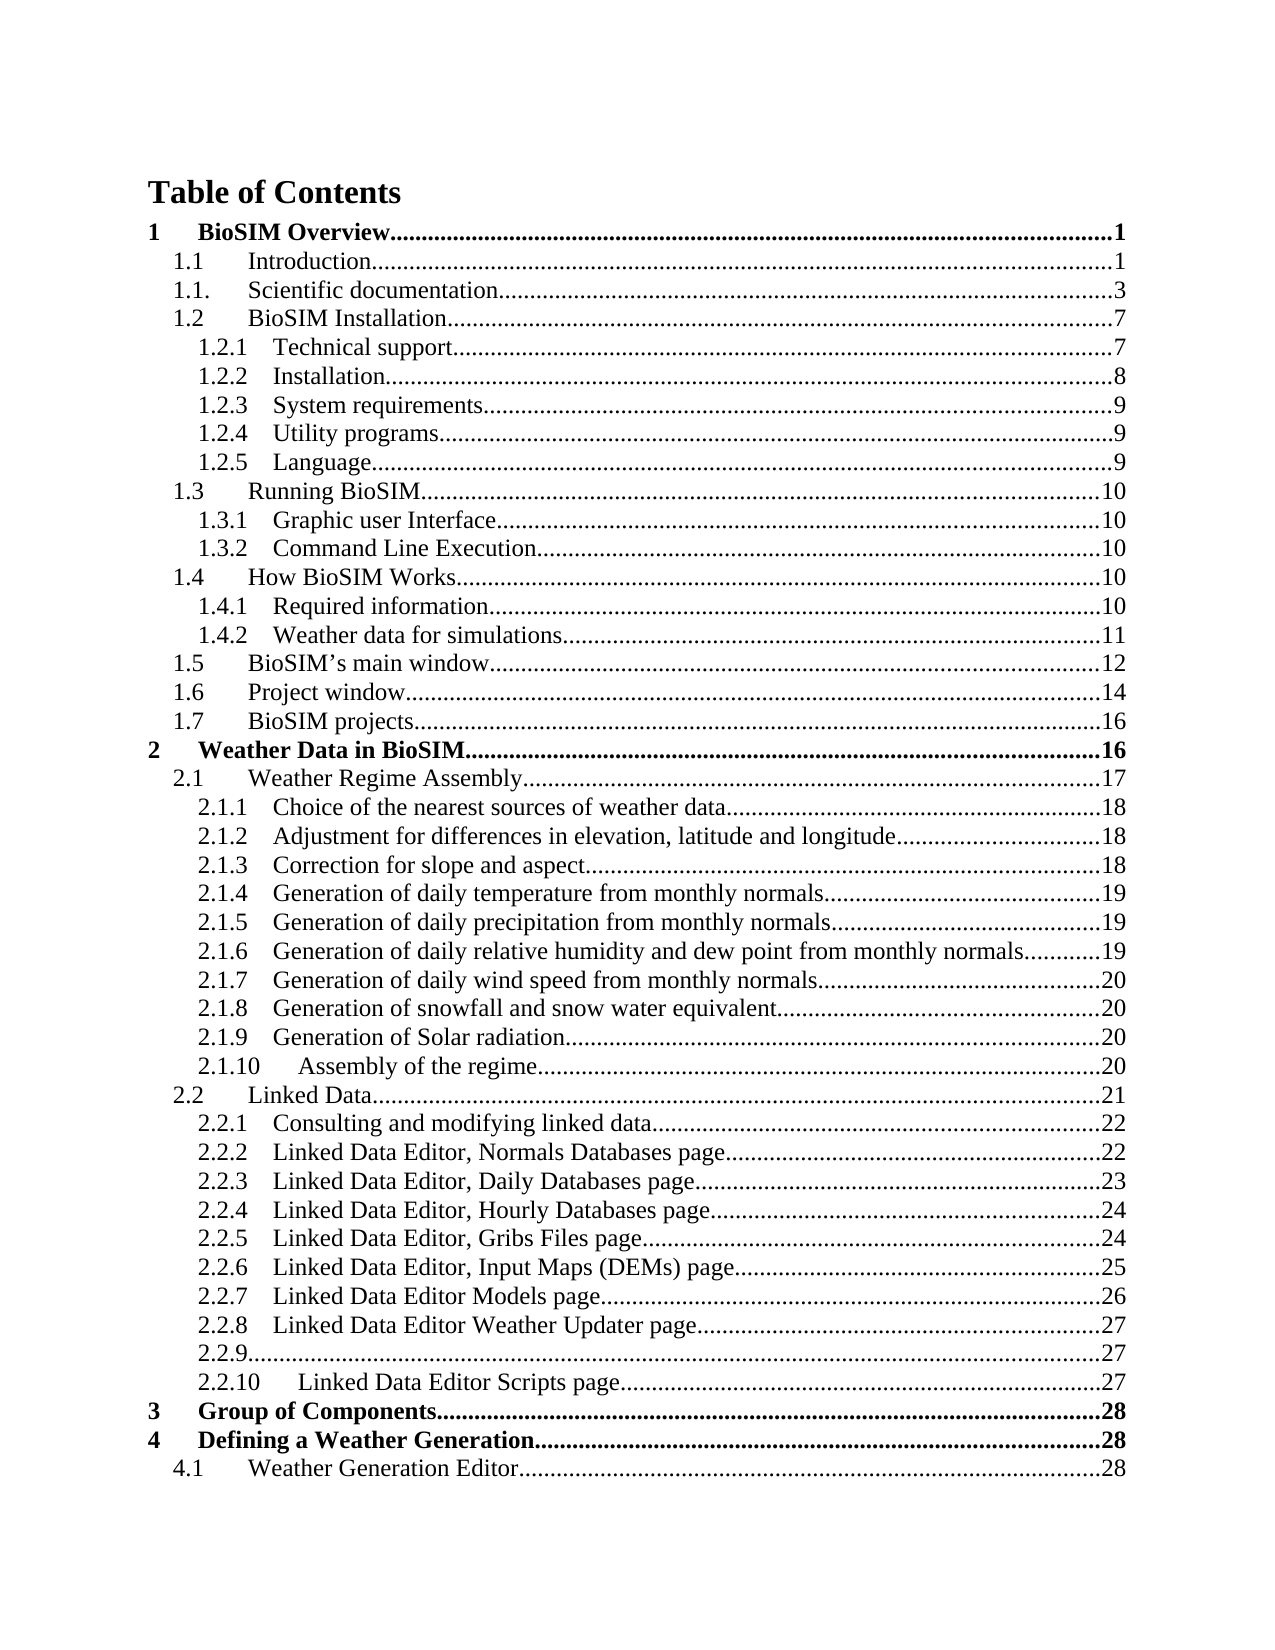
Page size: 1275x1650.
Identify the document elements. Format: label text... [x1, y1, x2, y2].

text 1.1 Introduction 1 [173, 246, 1127, 275]
text 1.7 BioSIM projects 16 [173, 706, 1127, 735]
text 2.1 Weather Regime Assembly 17 [173, 763, 1127, 792]
text 2.2.6 Linked Data Editor, Input Maps (DEMs) page 25 [198, 1252, 1127, 1281]
text 1.2.3 System requirements 9 [198, 390, 1127, 418]
text 1.2.1 Technical support 7 [198, 332, 1127, 361]
text 2.2.4 Linked Data Editor, Hourly Databases page 24 [198, 1195, 1127, 1223]
text 2.1.2 Adjustment for differences in elevation, latitude and longitude 18 [198, 821, 1127, 850]
text 1 BioSIM Overview 1 [148, 217, 1127, 246]
text 4 Defining a Weather Generation 28 [148, 1425, 1127, 1453]
text 1.4 How BioSIM Works 10 [173, 562, 1127, 591]
text 2.1.4 Generation of daily temperature from monthly normals 19 [198, 878, 1127, 907]
text 2.2.5 Linked Data Editor, Gribs Files page 24 [198, 1223, 1127, 1252]
text 1.3.1 Graphic user Interface 10 [198, 505, 1127, 533]
text 2.1.10 Assembly of the regime 20 [198, 1051, 1127, 1080]
text 1.3.2 Command Line Execution 10 [198, 533, 1127, 562]
text 3 Group of Components 28 [148, 1396, 1127, 1425]
text 1.3 Running BioSIM 10 [173, 476, 1127, 505]
text 2.2.8 Linked Data Editor Weather Updater page 27 [198, 1310, 1127, 1338]
text 1.2.4 Utility programs 9 [198, 418, 1127, 447]
text 1.2.5 Language 9 [198, 447, 1127, 476]
text 2.1.6 Generation of daily relative humidity and dew point from monthly normals 19 [198, 936, 1127, 965]
title Table of Contents [148, 173, 1127, 211]
text 1.2.2 Installation 8 [198, 361, 1127, 390]
text 2 Weather Data in BioSIM 16 [148, 735, 1127, 763]
text 2.2.7 Linked Data Editor Models page 26 [198, 1281, 1127, 1310]
text 1.1. Scientific documentation 3 [173, 275, 1127, 303]
text 2.2 Linked Data 21 [173, 1080, 1127, 1108]
text 1.6 Project window 14 [173, 677, 1127, 706]
text 1.4.1 Required information 10 [198, 591, 1127, 620]
text 2.1.9 Generation of Solar radiation 20 [198, 1022, 1127, 1051]
text 2.2.2 Linked Data Editor, Normals Databases page 22 [198, 1137, 1127, 1166]
text 2.1.3 Correction for slope and aspect 18 [198, 850, 1127, 878]
text 1.5 BioSIM’s main window 12 [173, 648, 1127, 677]
text 4.1 Weather Generation Editor 28 [173, 1453, 1127, 1482]
text 2.2.1 Consulting and modifying linked data 22 [198, 1108, 1127, 1137]
text 1.4.2 Weather data for simulations 11 [198, 620, 1127, 648]
text 2.1.8 Generation of snowfall and snow water equivalent 20 [198, 993, 1127, 1022]
text 2.2.3 Linked Data Editor, Daily Databases page 23 [198, 1166, 1127, 1195]
text 2.2.9 27 [198, 1338, 1127, 1367]
text 2.1.1 Choice of the nearest sources of weather data 18 [198, 792, 1127, 821]
text 1.2 BioSIM Installation 7 [173, 303, 1127, 332]
text 2.1.5 Generation of daily precipitation from monthly normals 19 [198, 907, 1127, 936]
text 2.2.10 Linked Data Editor Scripts page 27 [198, 1367, 1127, 1396]
text 2.1.7 Generation of daily wind speed from monthly normals 20 [198, 965, 1127, 993]
